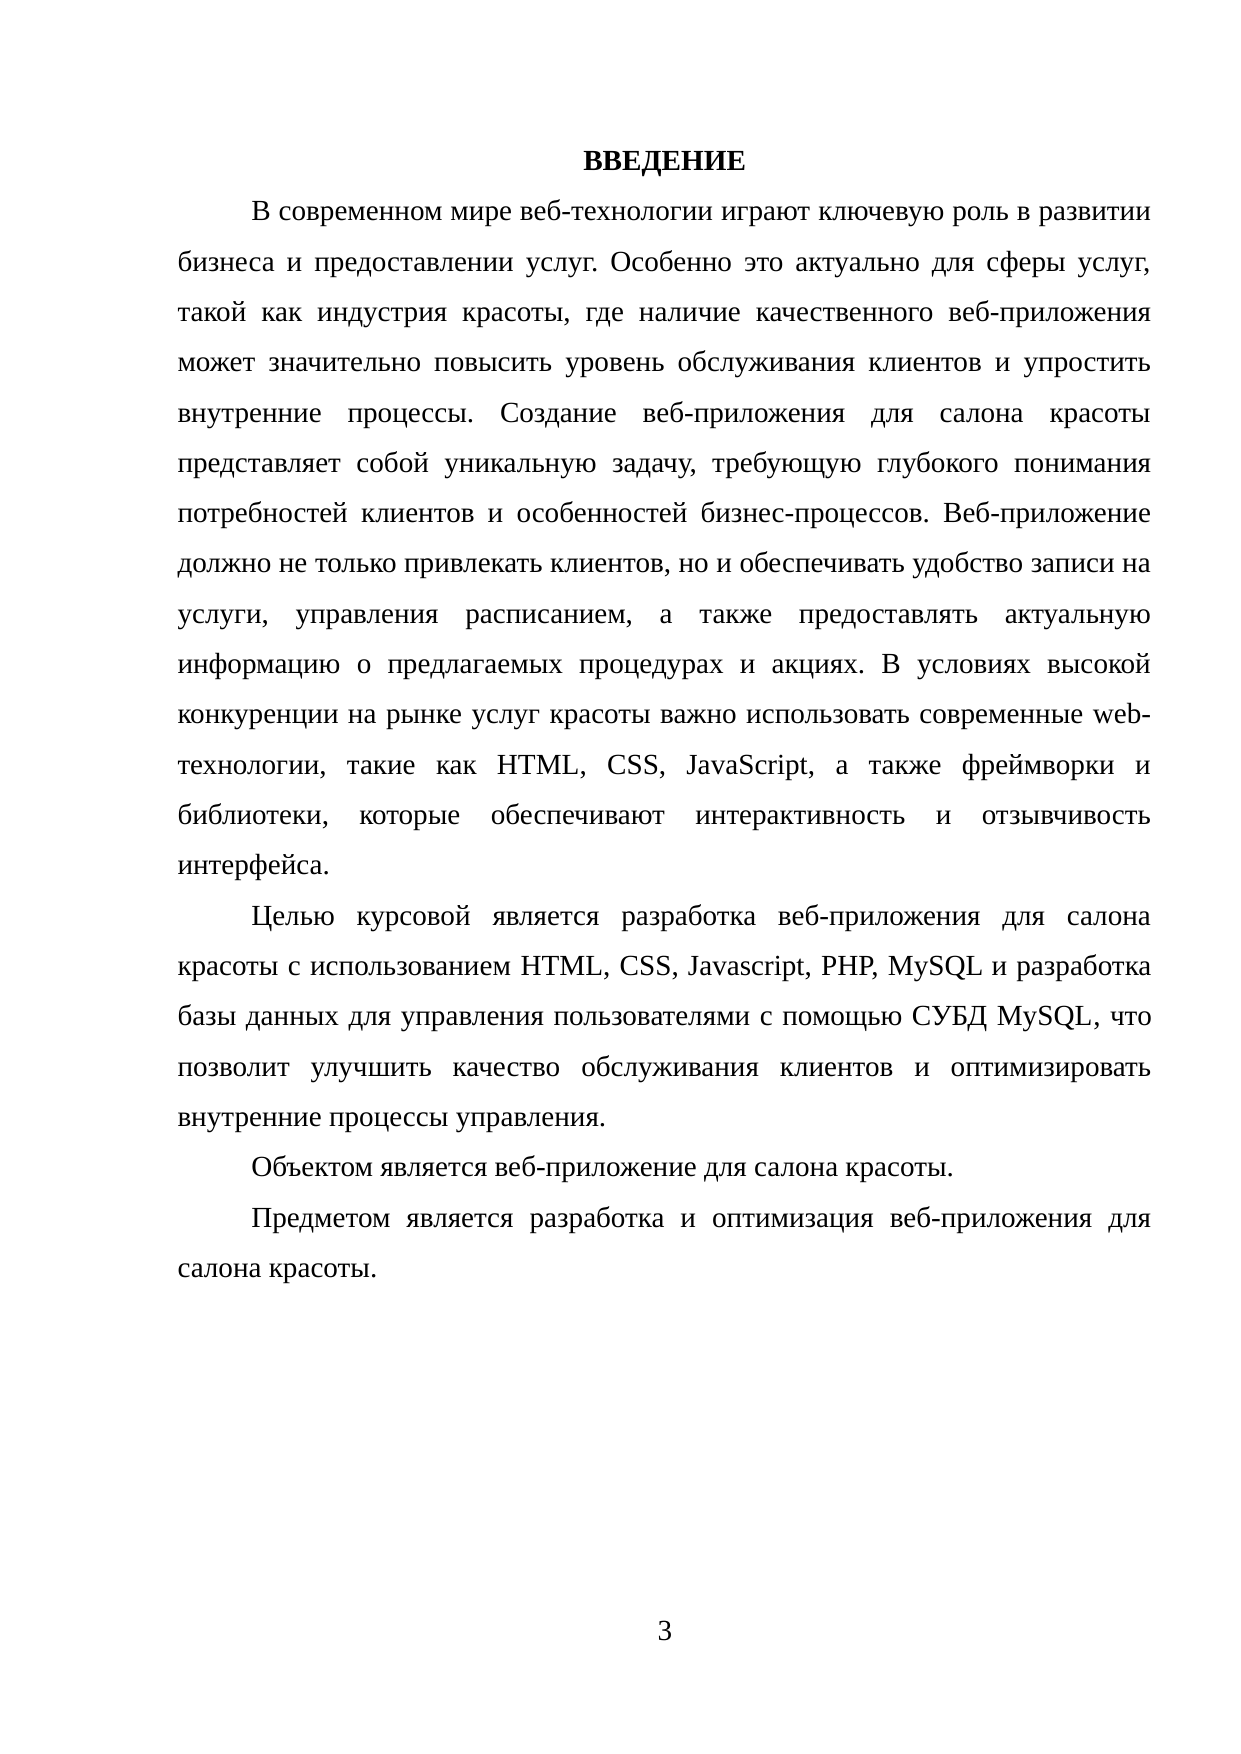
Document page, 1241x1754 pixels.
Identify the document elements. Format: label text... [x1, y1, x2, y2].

text Предметом является разработка и оптимизация веб-приложения для салона красоты. [177, 1200, 1152, 1283]
text Объектом является веб-приложение для салона красоты. [177, 1149, 1152, 1183]
subtitle ВВЕДЕНИЕ [177, 143, 1152, 177]
text Целью курсовой является разработка веб-приложения для салона красоты с использованием HTML, CSS, Javascript, PHP, MySQL и разработка базы данных для управления пользователями с помощью СУБД MySQL, что позволит улучшить качество обслуживания клиентов и оптимизировать внутренние процессы управления. [177, 898, 1152, 1133]
text В современном мире веб-технологии играют ключевую роль в развитии бизнеса и предоставлении услуг. Особенно это актуально для сферы услуг, такой как индустрия красоты, где наличие качественного веб-приложения может значительно повысить уровень обслуживания клиентов и упростить внутренние процессы. Создание веб-приложения для салона красоты представляет собой уникальную задачу, требующую глубокого понимания потребностей клиентов и особенностей бизнес-процессов. Веб-приложение должно не только привлекать клиентов, но и обеспечивать удобство записи на услуги, управления расписанием, а также предоставлять актуальную информацию о предлагаемых процедурах и акциях. В условиях высокой конкуренции на рынке услуг красоты важно использовать современные web-технологии, такие как HTML, CSS, JavaScript, а также фреймворки и библиотеки, которые обеспечивают интерактивность и отзывчивость интерфейса. [177, 193, 1152, 881]
